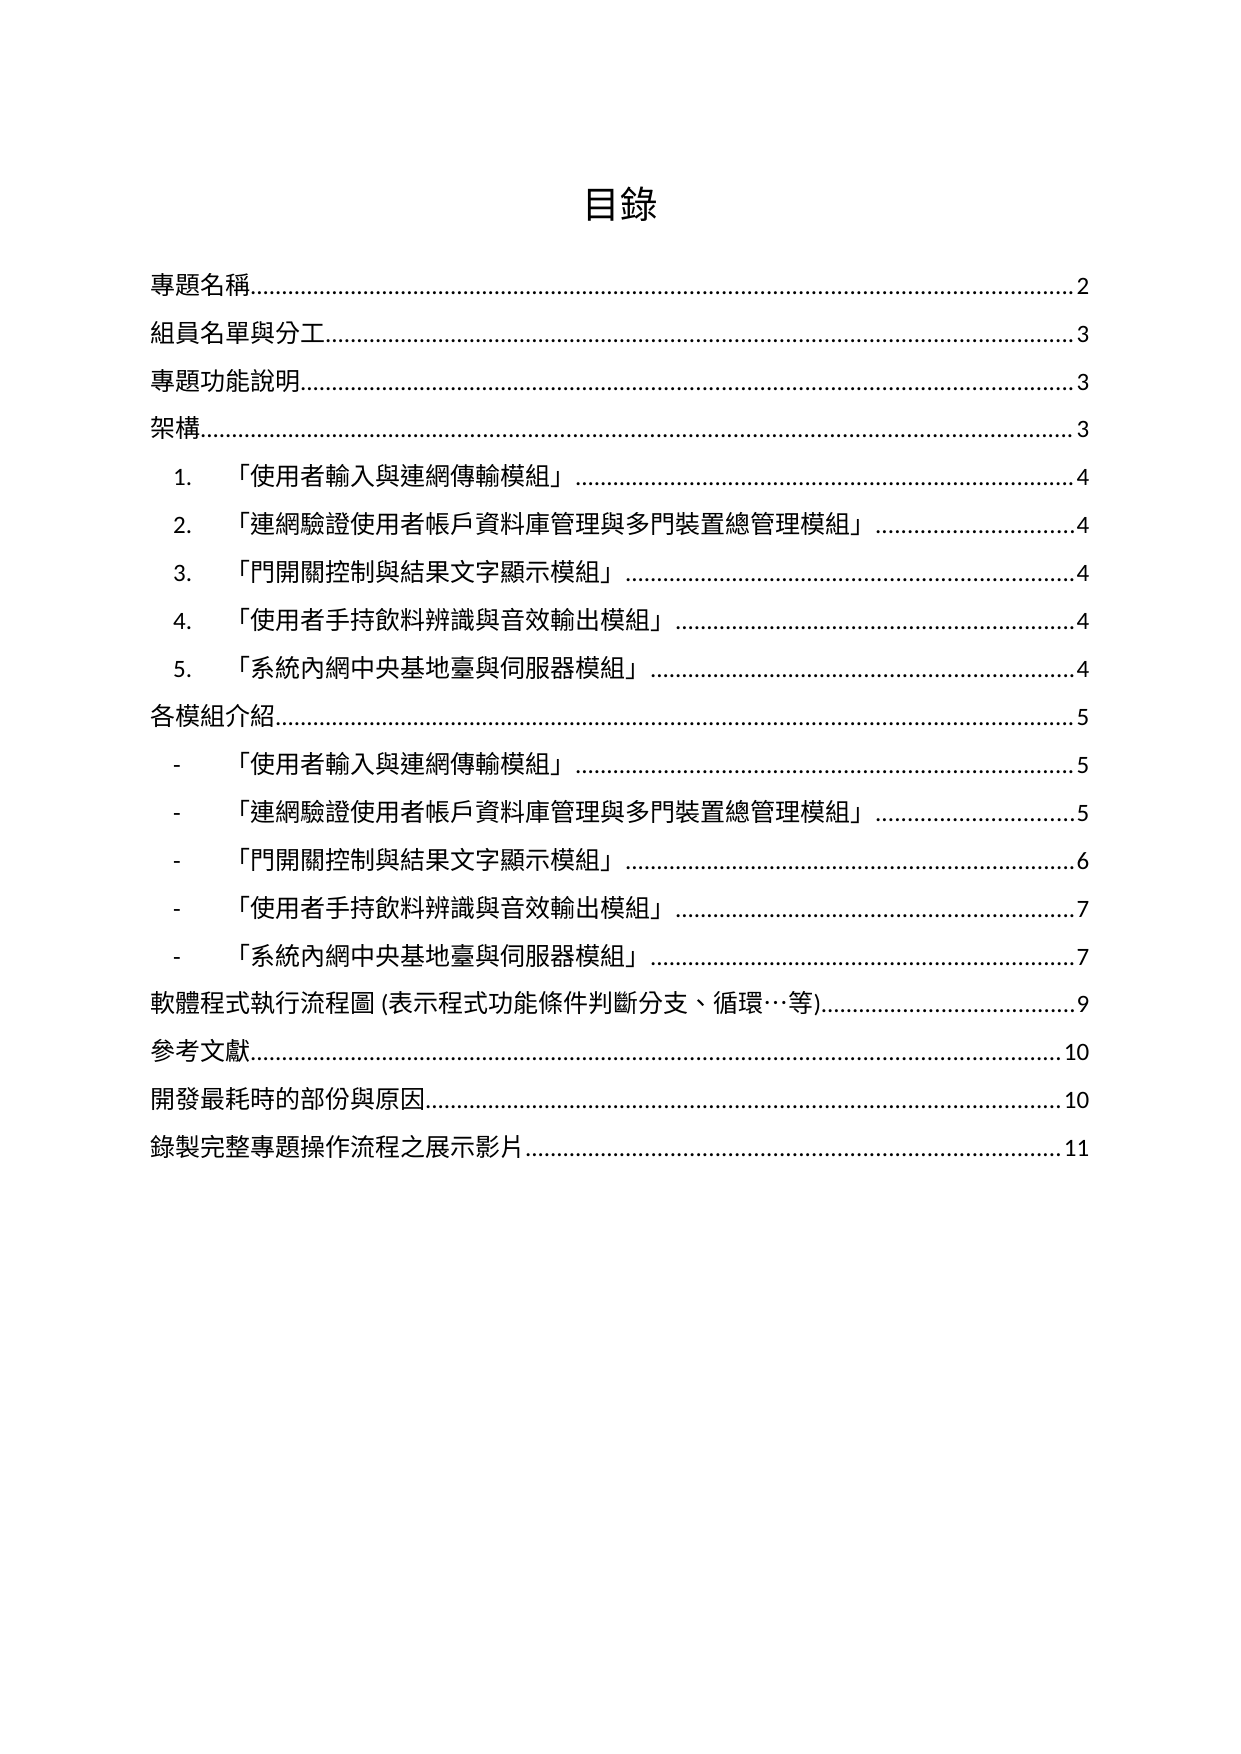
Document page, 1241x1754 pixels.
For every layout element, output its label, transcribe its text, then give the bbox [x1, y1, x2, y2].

text 目錄 [150, 164, 1090, 239]
